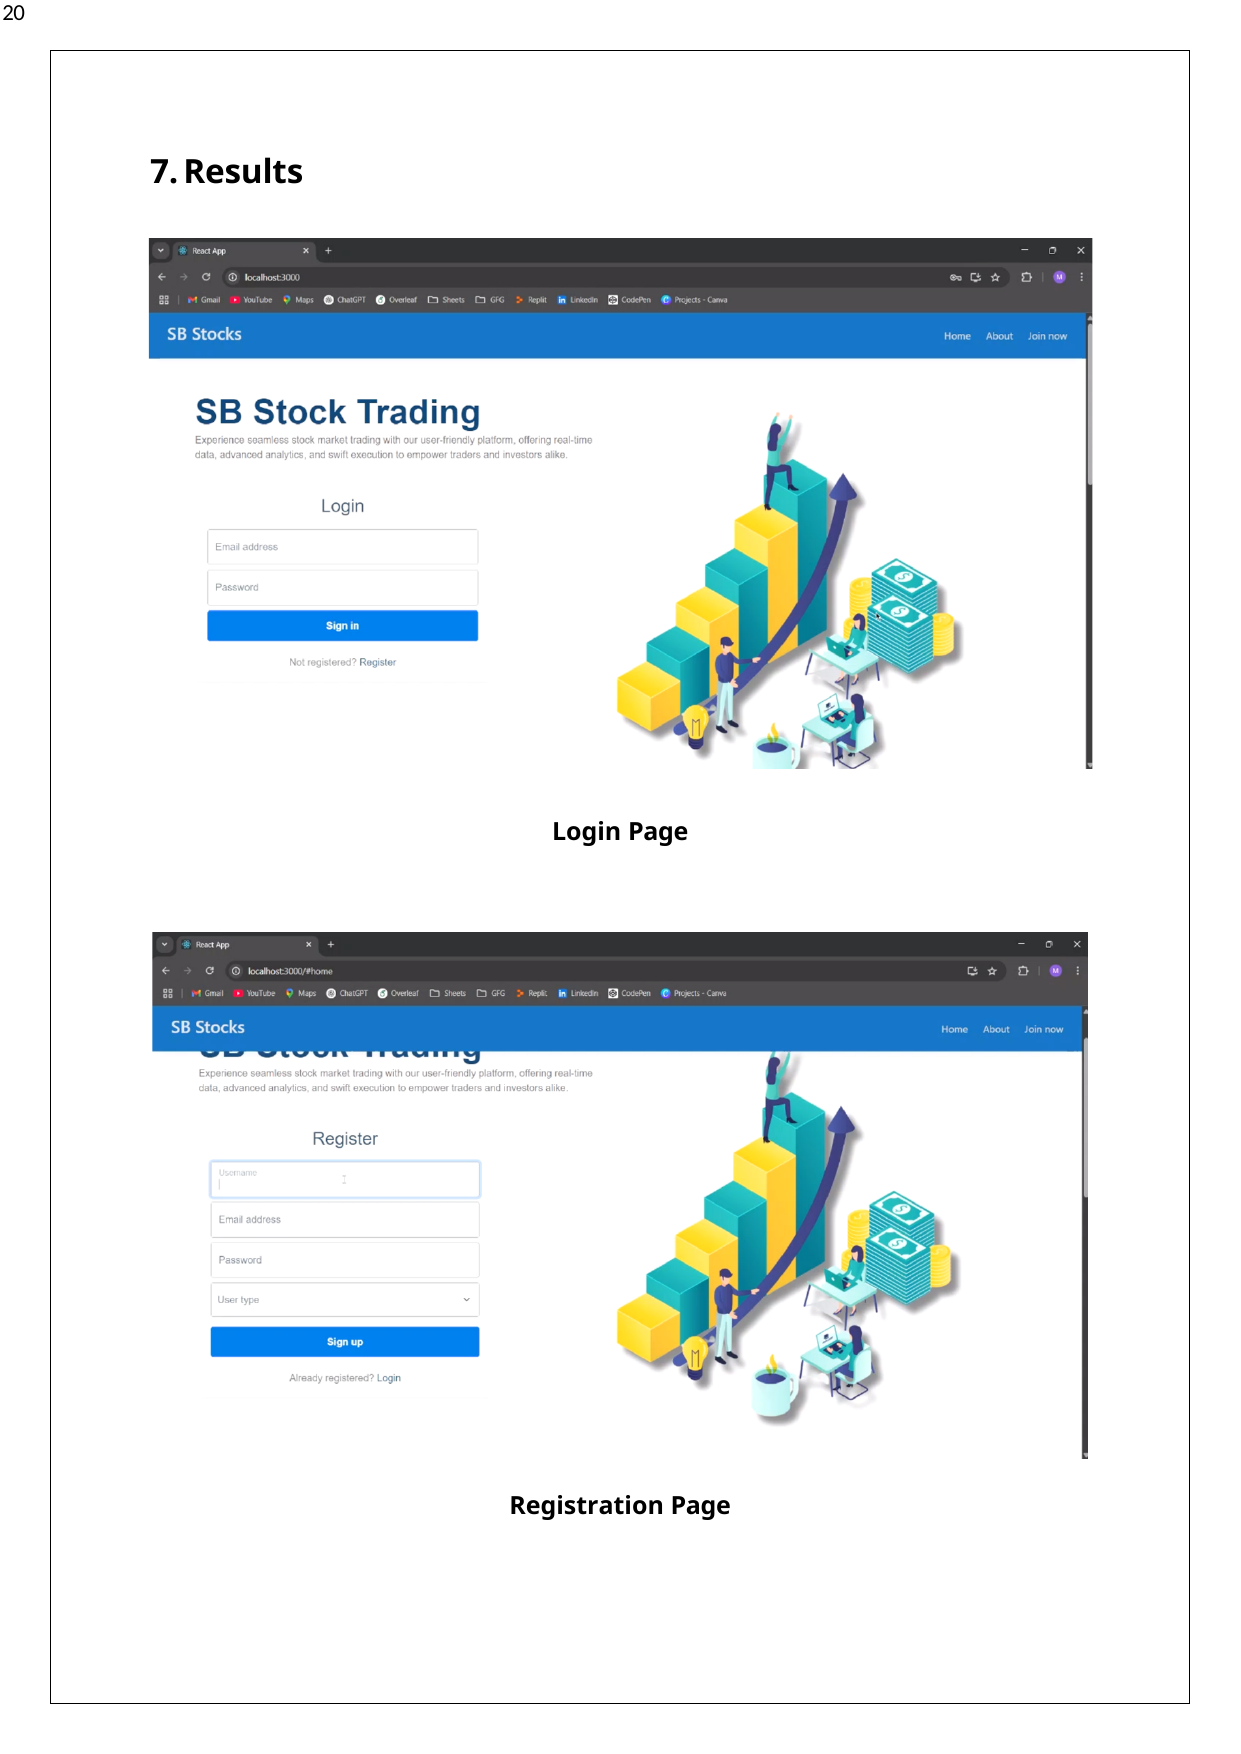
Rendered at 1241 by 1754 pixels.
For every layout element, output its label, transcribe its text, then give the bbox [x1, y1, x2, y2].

text Registration Page [74, 1487, 1166, 1521]
text Login Page [74, 813, 1166, 847]
picture [148, 238, 1093, 769]
subtitle Results [150, 148, 1166, 193]
picture [152, 932, 1088, 1459]
